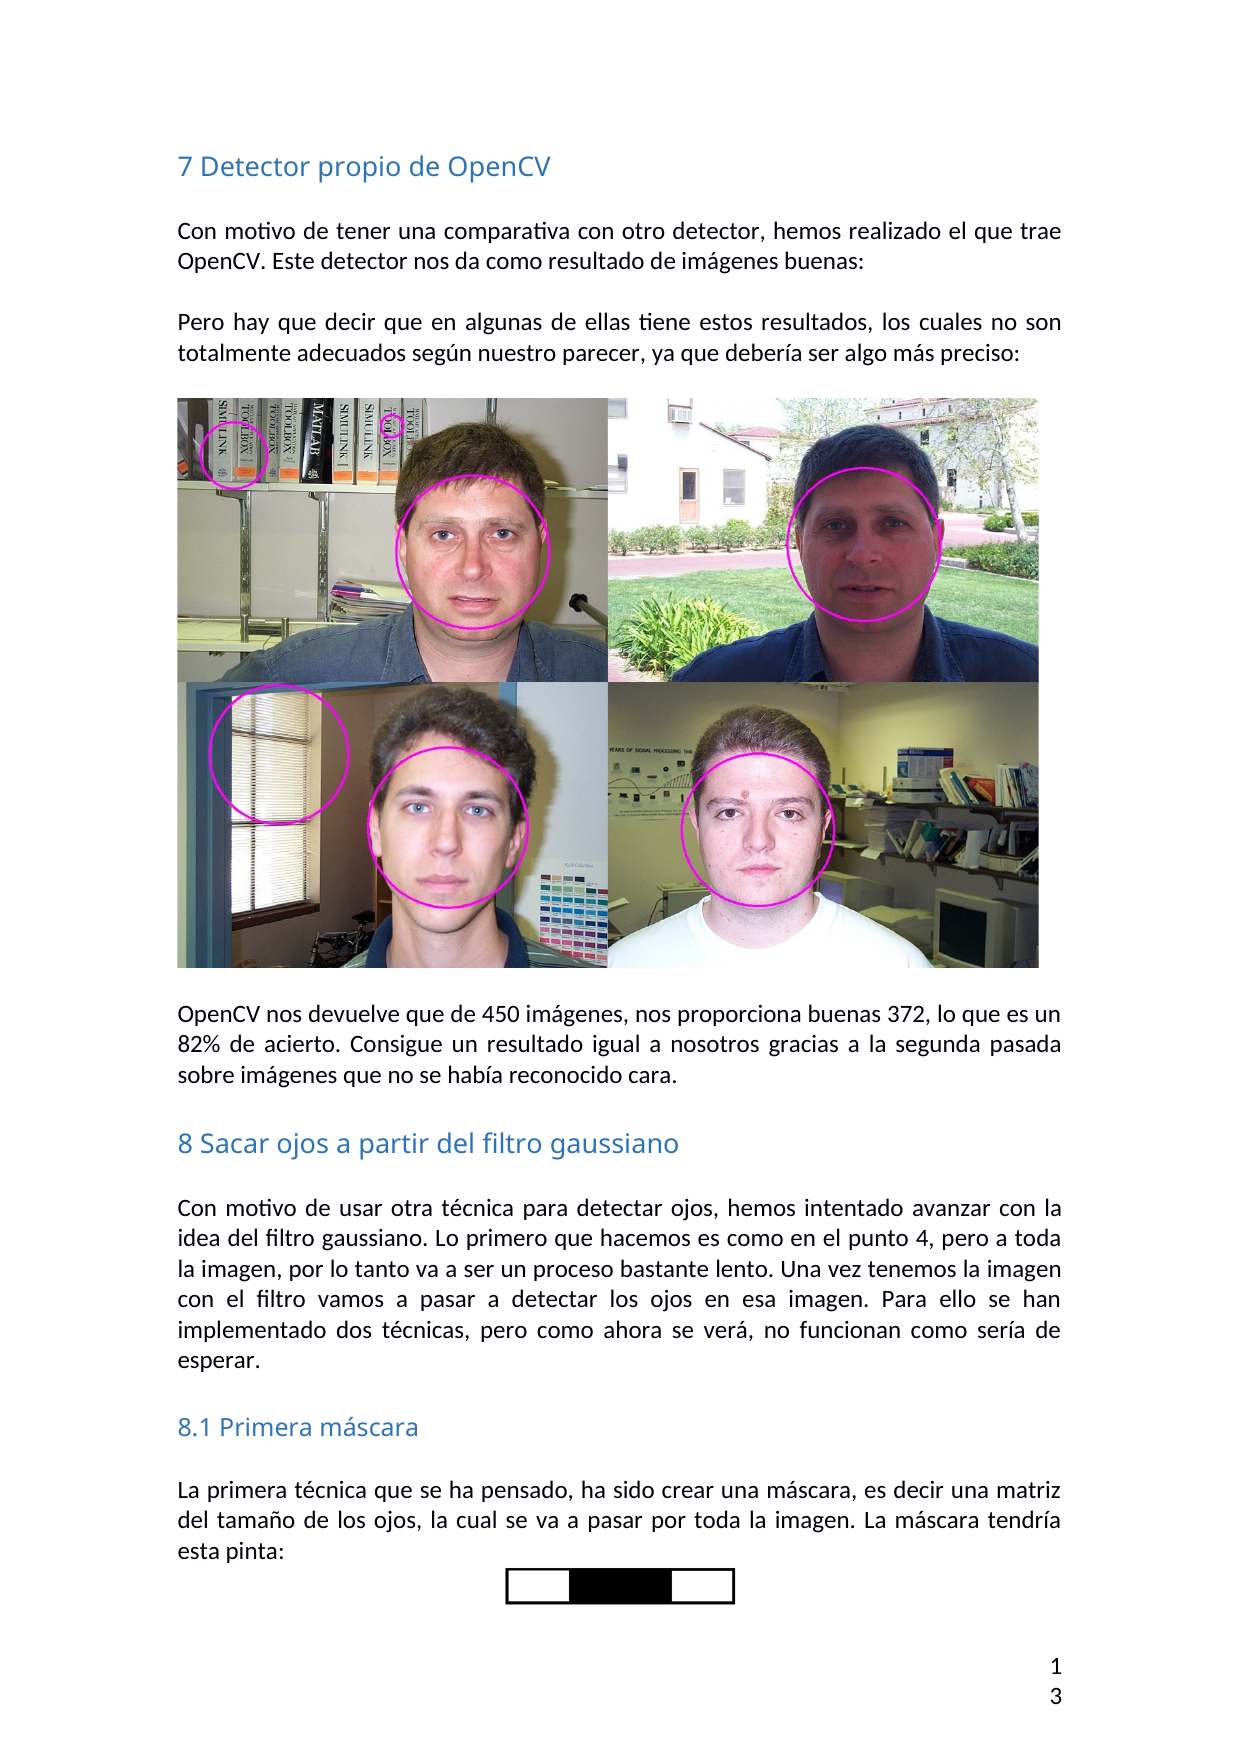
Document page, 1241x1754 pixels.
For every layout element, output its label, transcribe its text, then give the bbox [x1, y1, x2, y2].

text OpenCV nos devuelve que de 450 imágenes, nos proporciona buenas 372, lo que es un 82% de acierto. Consigue un resultado igual a nosotros gracias a la segunda pasada sobre imágenes que no se había reconocido cara. [177, 998, 1063, 1089]
text 8.1 Primera máscara [177, 1409, 1063, 1443]
text 8 Sacar ojos a partir del filtro gaussiano [177, 1124, 1063, 1161]
text La primera técnica que se ha pensado, ha sido crear una máscara, es decir una matriz del tamaño de los ojos, la cual se va a pasar por toda la imagen. La máscara tendría esta pinta: [177, 1474, 1063, 1566]
text Con motivo de usar otra técnica para detectar ojos, hemos intentado avanzar con la idea del filtro gaussiano. Lo primero que hacemos es como en el punto 4, pero a toda la imagen, por lo tanto va a ser un proceso bastante lento. Una vez tenemos la imagen con el filtro vamos a pasar a detectar los ojos en esa imagen. Para ello se han implementado dos técnicas, pero como ahora se verá, no funcionan como sería de esperar. [177, 1192, 1063, 1375]
picture [502, 1565, 738, 1607]
text 7 Detector propio de OpenCV [177, 148, 1063, 184]
picture [177, 398, 1039, 968]
text Con motivo de tener una comparativa con otro detector, hemos realizado el que trae OpenCV. Este detector nos da como resultado de imágenes buenas: [177, 215, 1063, 276]
text Pero hay que decir que en algunas de ellas tiene estos resultados, los cuales no son totalmente adecuados según nuestro parecer, ya que debería ser algo más preciso: [177, 307, 1063, 368]
